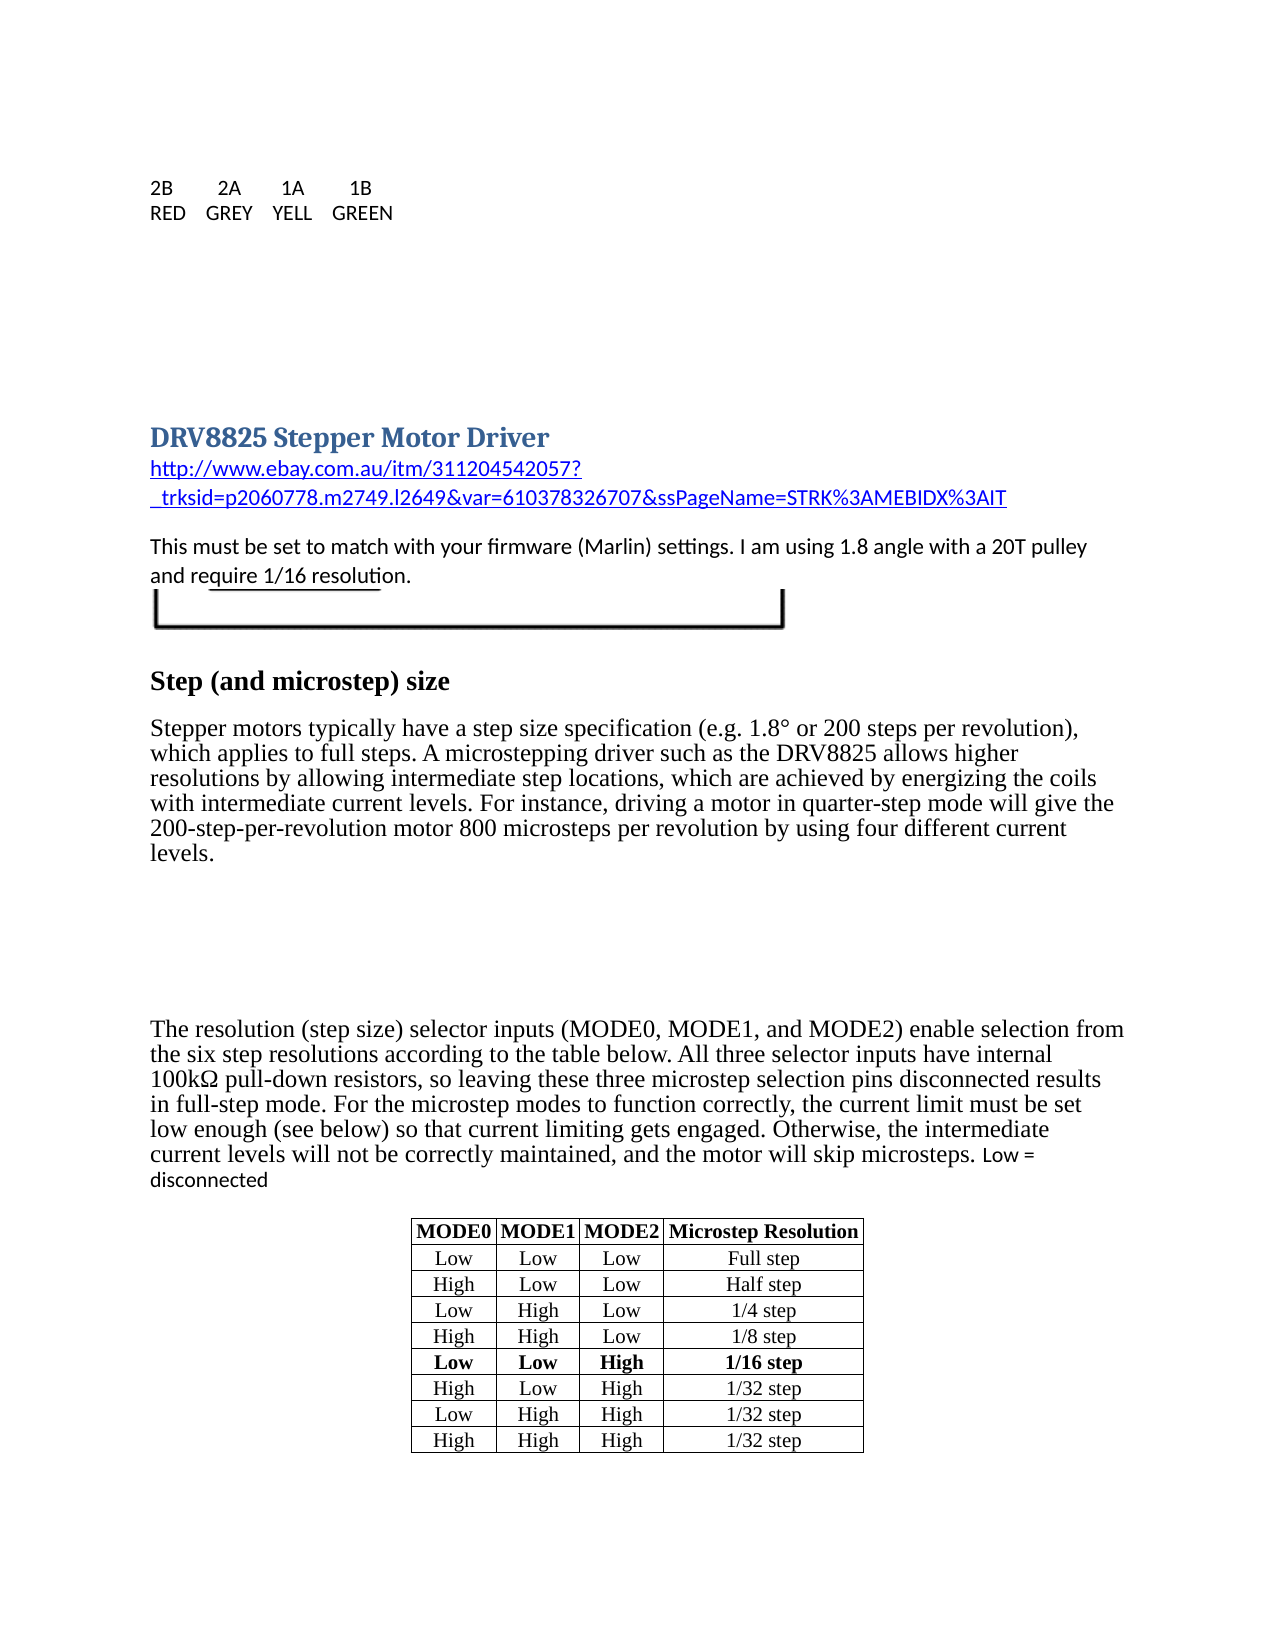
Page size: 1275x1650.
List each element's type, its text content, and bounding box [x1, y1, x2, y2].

table_cell 1/16 step [664, 1349, 863, 1374]
table_cell 1/8 step [664, 1323, 863, 1348]
table_cell High [497, 1401, 579, 1426]
table_cell High [412, 1271, 496, 1296]
table_cell High [580, 1349, 663, 1374]
text 2B 2A 1A 1B [150, 175, 1125, 200]
text Stepper motors typically have a step size specification (e.g. 1.8° or 200 steps per revolution), which applies to full steps. A microstepping driver such as the DRV8825 allows higher resolutions by allowing intermediate step locations, which are achieved by energizing the coils with intermediate current levels. For instance, driving a motor in quarter-step mode will give the 200-step-per-revolution motor 800 microsteps per revolution by using four different current levels. [150, 716, 1125, 866]
table_header MODE1 [497, 1219, 579, 1244]
table_cell 1/4 step [664, 1297, 863, 1322]
table_cell High [497, 1297, 579, 1322]
table_cell 1/32 step [664, 1401, 863, 1426]
text Step (and microstep) size [150, 670, 1125, 695]
table_cell Low [497, 1271, 579, 1296]
table_cell Half step [664, 1271, 863, 1296]
table_cell Low [497, 1349, 579, 1374]
table_cell High [497, 1323, 579, 1348]
text DRV8825 Stepper Motor Driver [150, 424, 1125, 453]
table_cell High [580, 1375, 663, 1400]
table_cell Low [580, 1297, 663, 1322]
table_cell High [580, 1427, 663, 1452]
table_cell Low [497, 1245, 579, 1270]
table_header MODE0 [412, 1219, 496, 1244]
table_cell Low [497, 1375, 579, 1400]
text http://www.ebay.com.au/itm/311204542057?_trksid=p2060778.m2749.l2649HYPERLINK "http://www.ebay.com.au/itm/311204542057?_trksid=p2060778.m2749.l2649&var=610378326707&ssPageName=STRK%3AMEBIDX%3AIT"&HYPERLINK "http://www.ebay.com.au/itm/311204542057?_trksid=p2060778.m2749.l2649&var=610378326707&ssPageName=STRK%3AMEBIDX%3AIT"var=610378326707HYPERLINK "http://www.ebay.com.au/itm/311204542057?_trksid=p2060778.m2749.l2649&var=610378326707&ssPageName=STRK%3AMEBIDX%3AIT"&HYPERLINK "http://www.ebay.com.au/itm/311204542057?_trksid=p2060778.m2749.l2649&var=610378326707&ssPageName=STRK%3AMEBIDX%3AIT"ssPageName=STRK%3AMEBIDX%3AIT [150, 453, 1125, 511]
table_cell High [497, 1427, 579, 1452]
table_header MODE2 [580, 1219, 663, 1244]
text This must be set to match with your firmware (Marlin) settings. I am using 1.8 angle with a 20T pulley and require 1/16 resolution. [150, 532, 1125, 589]
table_header Microstep Resolution [664, 1219, 863, 1244]
text RED GREY YELL GREEN [150, 200, 1125, 225]
table_cell Low [412, 1297, 496, 1322]
table_cell Full step [664, 1245, 863, 1270]
table_cell Low [412, 1245, 496, 1270]
table_cell Low [580, 1323, 663, 1348]
table_cell 1/32 step [664, 1427, 863, 1452]
table_cell High [412, 1323, 496, 1348]
table_cell Low [412, 1401, 496, 1426]
table_cell High [412, 1375, 496, 1400]
table_cell Low [580, 1245, 663, 1270]
table_cell High [412, 1427, 496, 1452]
table_cell Low [412, 1349, 496, 1374]
table_cell 1/32 step [664, 1375, 863, 1400]
table_cell Low [580, 1271, 663, 1296]
text The resolution (step size) selector inputs (MODE0, MODE1, and MODE2) enable selection from the six step resolutions according to the table below. All three selector inputs have internal 100kΩ pull-down resistors, so leaving these three microstep selection pins disconnected results in full-step mode. For the microstep modes to function correctly, the current limit must be set low enough (see below) so that current limiting gets engaged. Otherwise, the intermediate current levels will not be correctly maintained, and the motor will skip microsteps. Low = disconnected [150, 1018, 1125, 1193]
table_cell High [580, 1401, 663, 1426]
